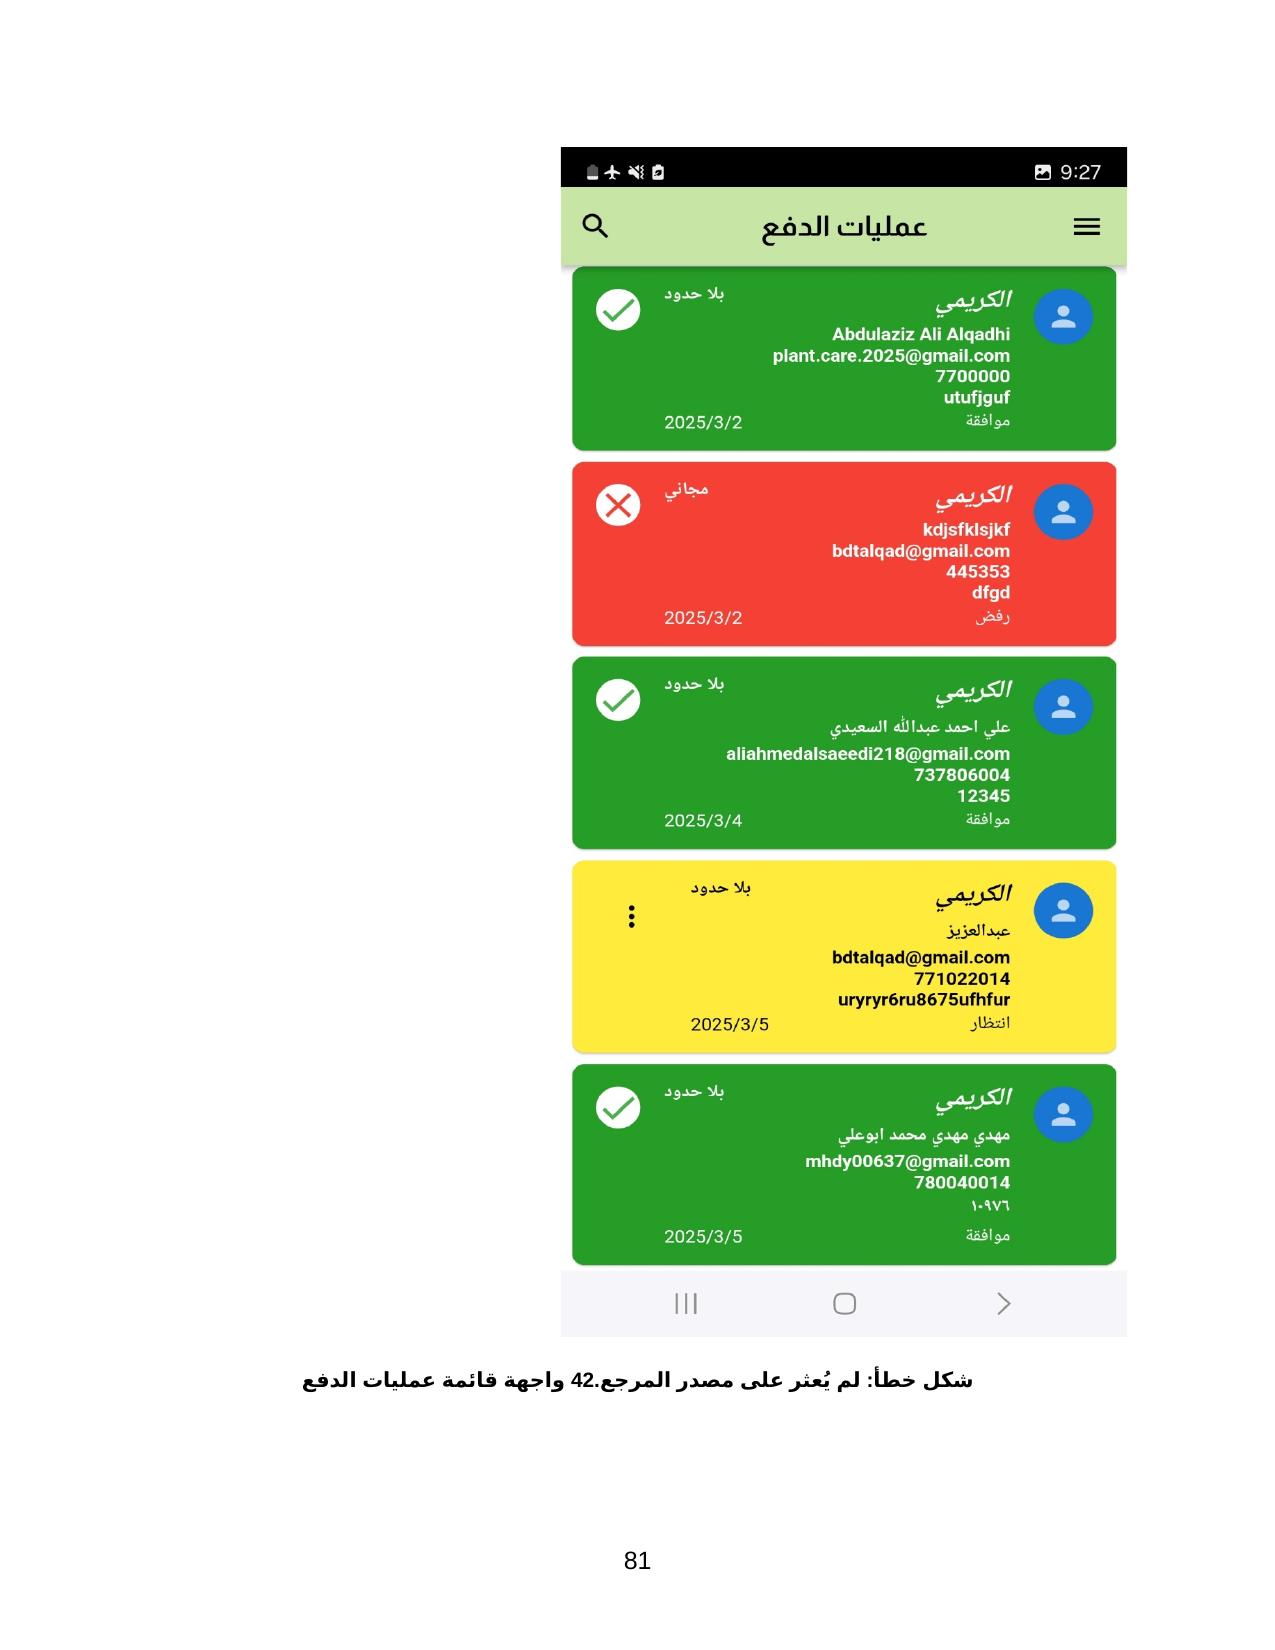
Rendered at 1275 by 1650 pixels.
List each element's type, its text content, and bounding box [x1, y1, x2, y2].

picture [560, 147, 1128, 1337]
